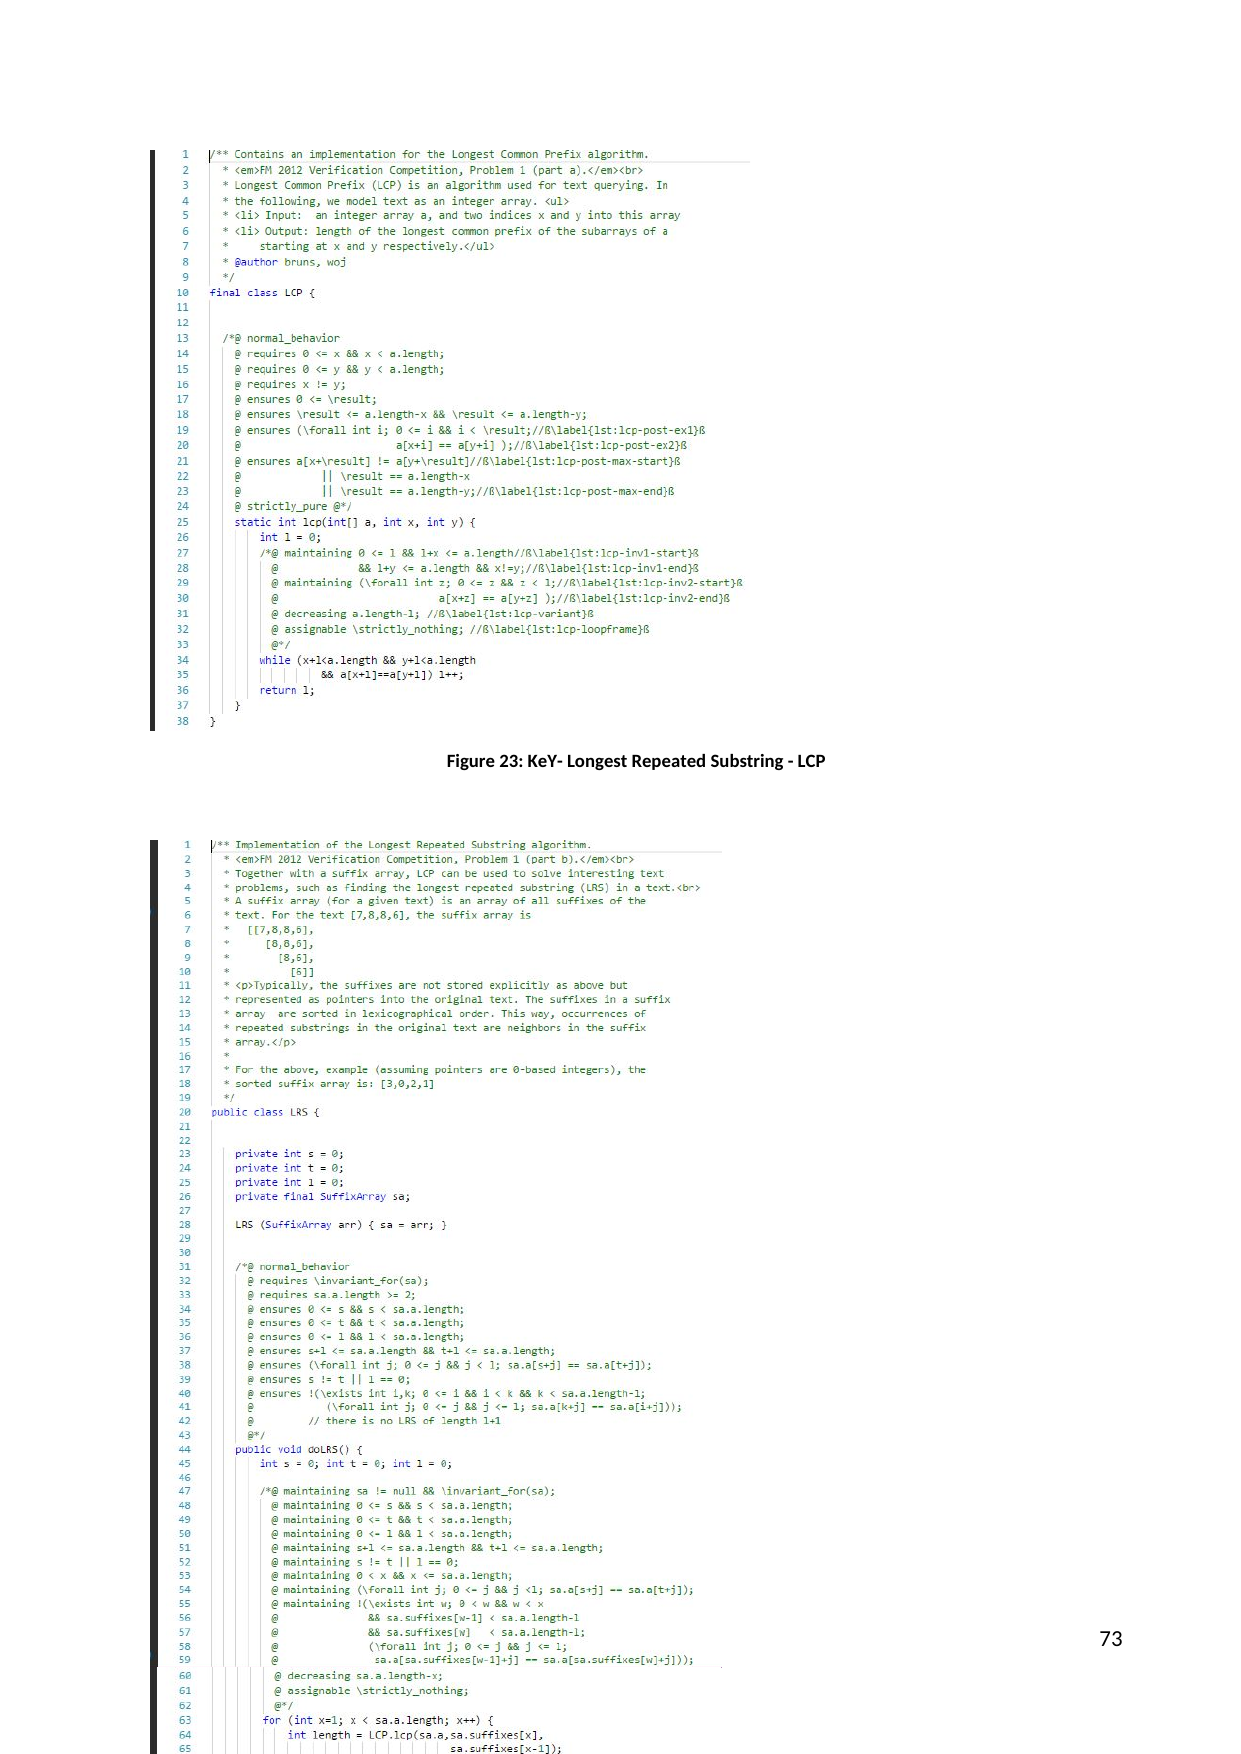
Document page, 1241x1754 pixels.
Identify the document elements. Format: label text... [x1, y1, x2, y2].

picture [150, 150, 750, 731]
picture [150, 840, 722, 1754]
